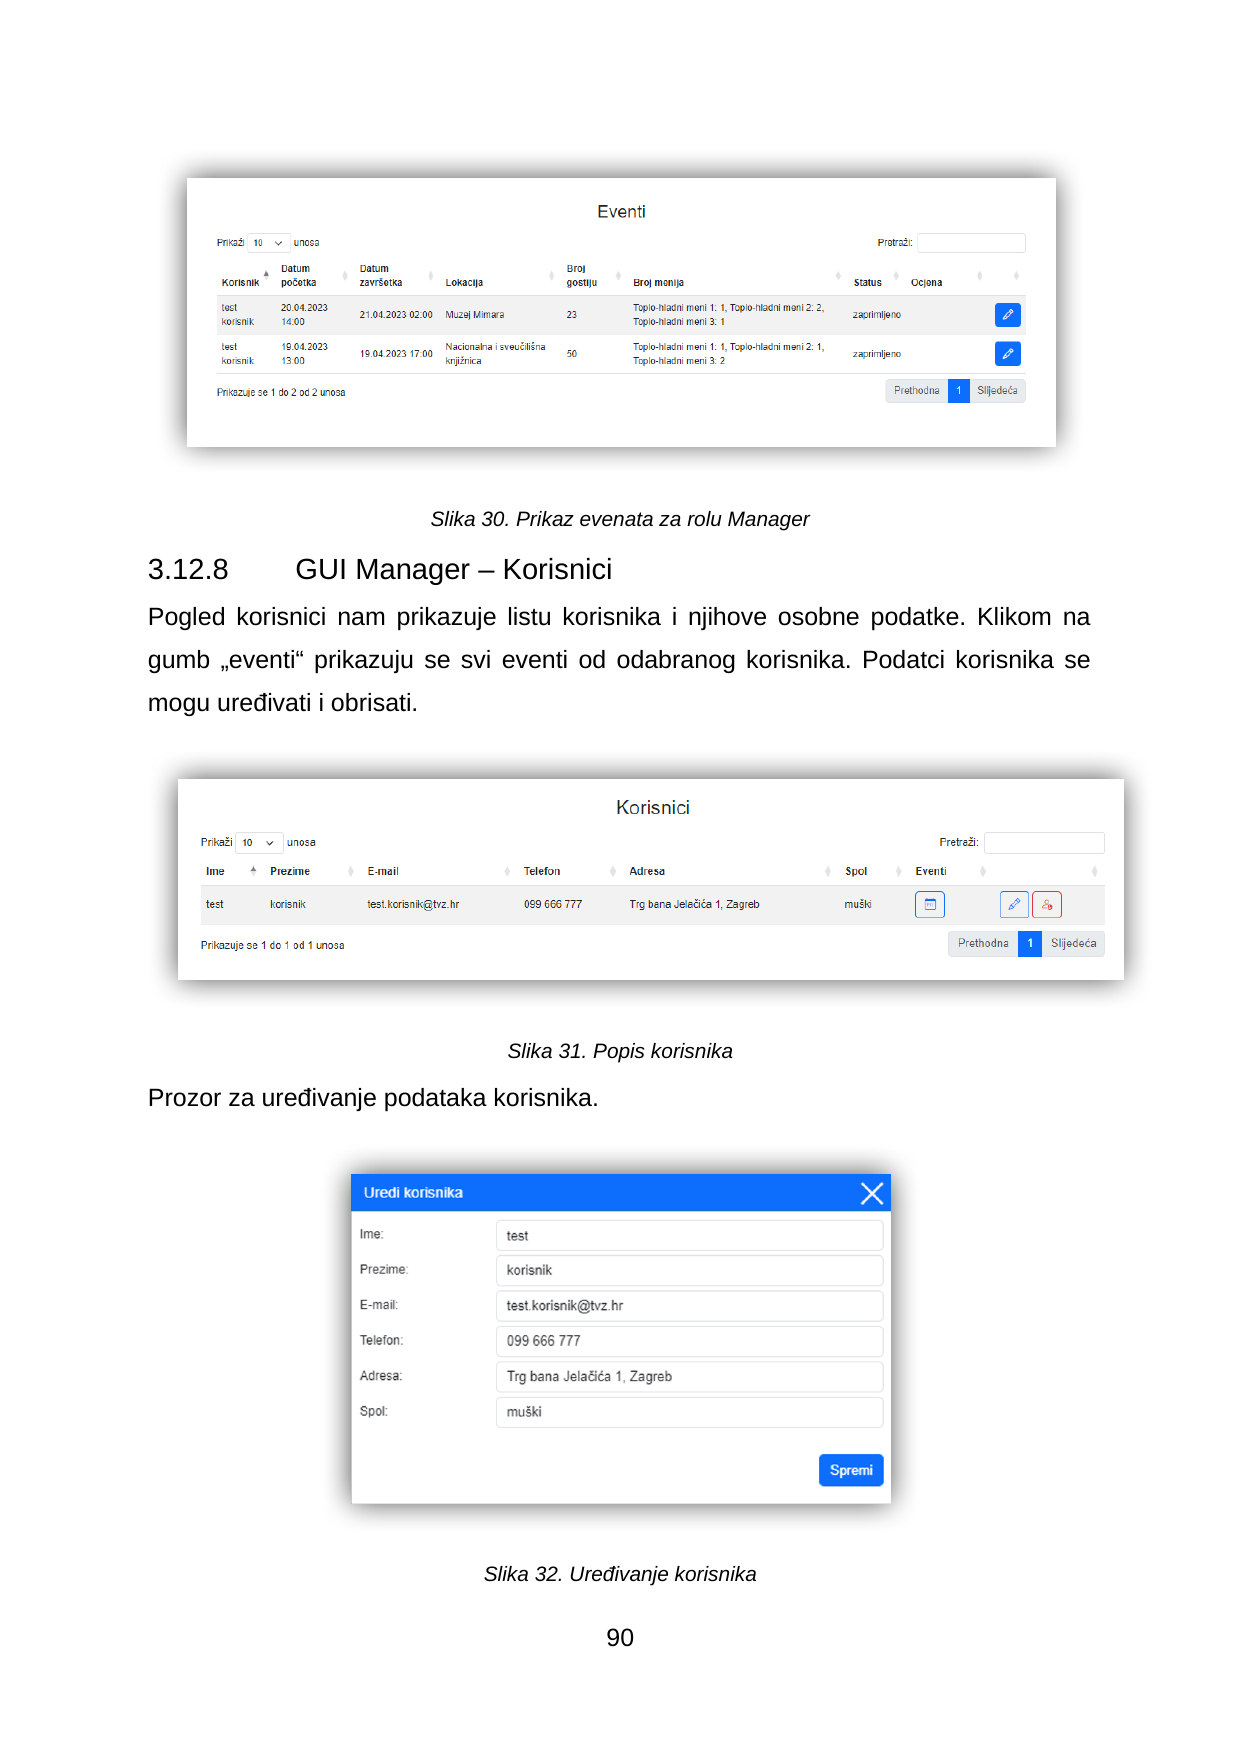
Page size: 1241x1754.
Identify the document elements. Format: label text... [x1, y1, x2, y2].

picture [178, 779, 1124, 980]
picture [351, 1174, 891, 1504]
subtitle GUI Manager – Korisnici [148, 552, 1093, 585]
picture [187, 178, 1056, 447]
text Slika 30. Prikaz evenata za rolu Manager [148, 507, 1093, 531]
text Pogled korisnici nam prikazuje listu korisnika i njihove osobne podatke. Klikom na gumb „eventi“ prikazuju se svi eventi od odabranog korisnika. Podatci korisnika se mogu uređivati i obrisati. [148, 602, 1093, 717]
text Prozor za uređivanje podataka korisnika. [148, 1083, 1093, 1112]
text Slika 32. Uređivanje korisnika [148, 1562, 1093, 1586]
text Slika 31. Popis korisnika [148, 1039, 1093, 1063]
